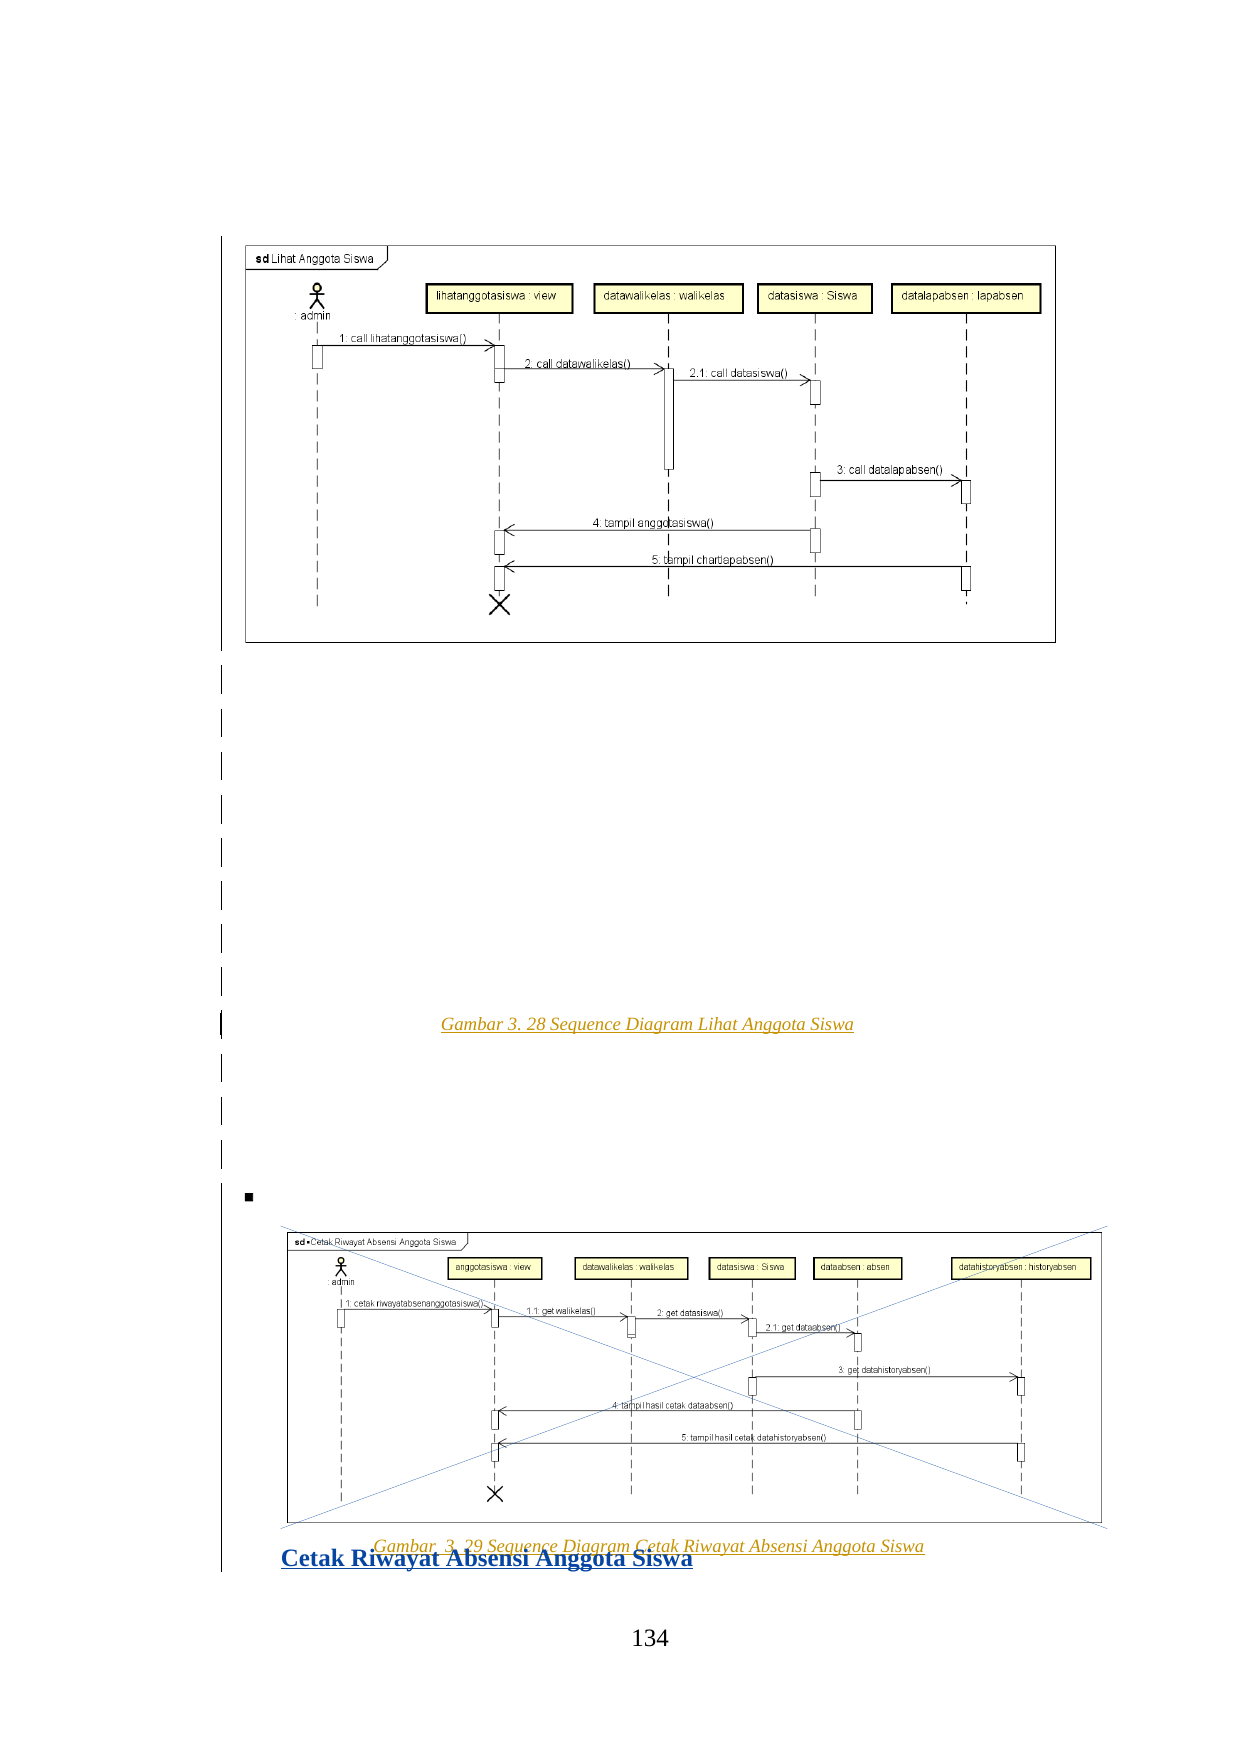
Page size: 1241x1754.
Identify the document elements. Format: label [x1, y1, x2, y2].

picture [284, 1226, 1104, 1376]
picture [280, 1227, 691, 1528]
picture [236, 236, 1063, 651]
picture [697, 1227, 1108, 1528]
picture [283, 1378, 1105, 1529]
